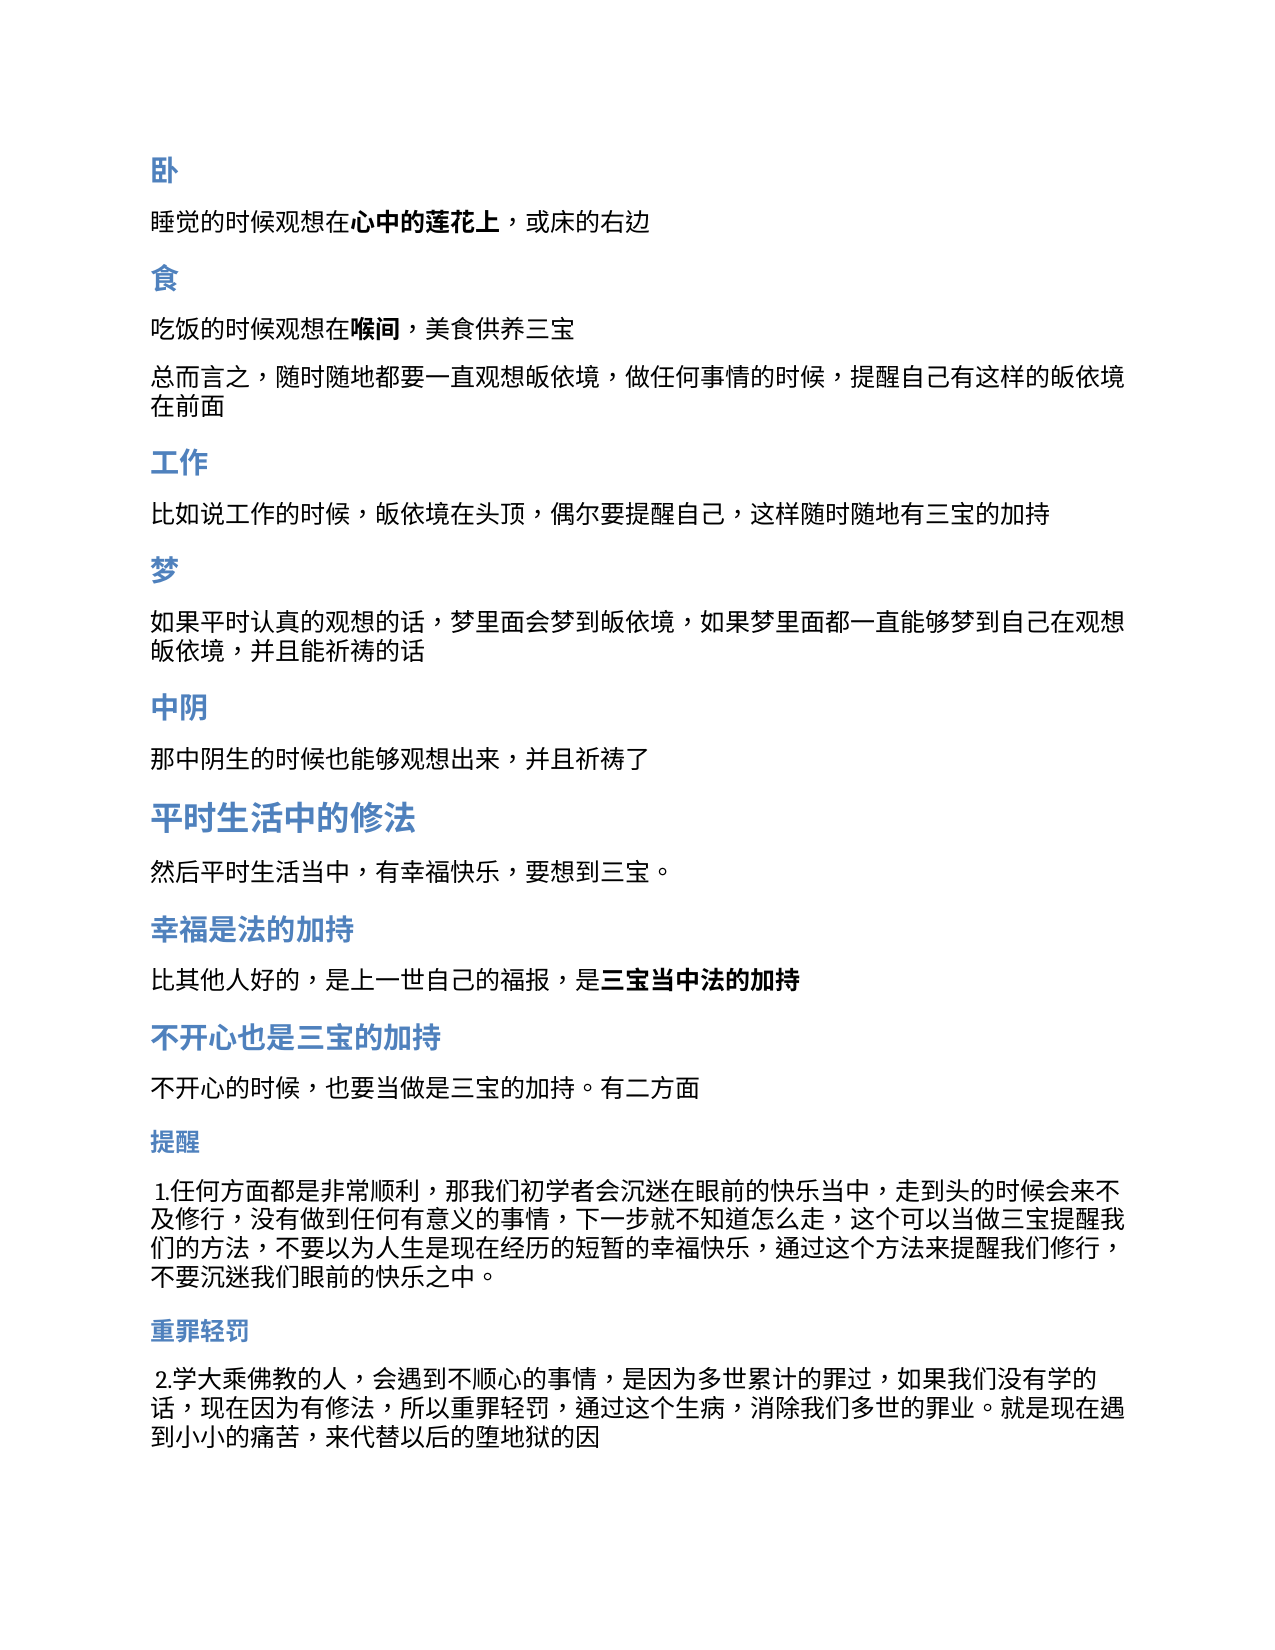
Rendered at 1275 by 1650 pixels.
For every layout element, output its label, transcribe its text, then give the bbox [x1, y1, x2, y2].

text 吃饭的时候观想在喉间，美食供养三宝 [150, 316, 1125, 345]
text 如果平时认真的观想的话，梦里面会梦到皈依境，如果梦里面都一直能够梦到自己在观想皈依境，并且能祈祷的话 [150, 609, 1125, 666]
subtitle 食 [150, 258, 1125, 298]
subtitle 梦 [150, 550, 1125, 590]
subtitle 工作 [150, 442, 1125, 482]
subtitle 卧 [150, 150, 1125, 190]
text 那中阴生的时候也能够观想出来，并且祈祷了 [150, 746, 1125, 774]
text 1.任何方面都是非常顺利，那我们初学者会沉迷在眼前的快乐当中，走到头的时候会来不及修行，没有做到任何有意义的事情，下一步就不知道怎么走，这个可以当做三宝提醒我们的方法，不要以为人生是现在经历的短暂的幸福快乐，通过这个方法来提醒我们修行，不要沉迷我们眼前的快乐之中。 [150, 1178, 1125, 1293]
text 2.学大乘佛教的人，会遇到不顺心的事情，是因为多世累计的罪过，如果我们没有学的话，现在因为有修法，所以重罪轻罚，通过这个生病，消除我们多世的罪业。就是现在遇到小小的痛苦，来代替以后的堕地狱的因 [150, 1366, 1125, 1453]
text 然后平时生活当中，有幸福快乐，要想到三宝。 [150, 859, 1125, 888]
text 不开心的时候，也要当做是三宝的加持。有二方面 [150, 1075, 1125, 1104]
subtitle 不开心也是三宝的加持 [150, 1017, 1125, 1057]
text 比如说工作的时候，皈依境在头顶，偶尔要提醒自己，这样随时随地有三宝的加持 [150, 501, 1125, 529]
text 总而言之，随时随地都要一直观想皈依境，做任何事情的时候，提醒自己有这样的皈依境在前面 [150, 364, 1125, 421]
subtitle 幸福是法的加持 [150, 909, 1125, 948]
subtitle 重罪轻罚 [150, 1313, 1125, 1348]
subtitle 提醒 [150, 1125, 1125, 1159]
subtitle 平时生活中的修法 [150, 795, 1125, 841]
text 睡觉的时候观想在心中的莲花上，或床的右边 [150, 208, 1125, 237]
subtitle 中阴 [150, 687, 1125, 727]
text 比其他人好的，是上一世自己的福报，是三宝当中法的加持 [150, 967, 1125, 996]
